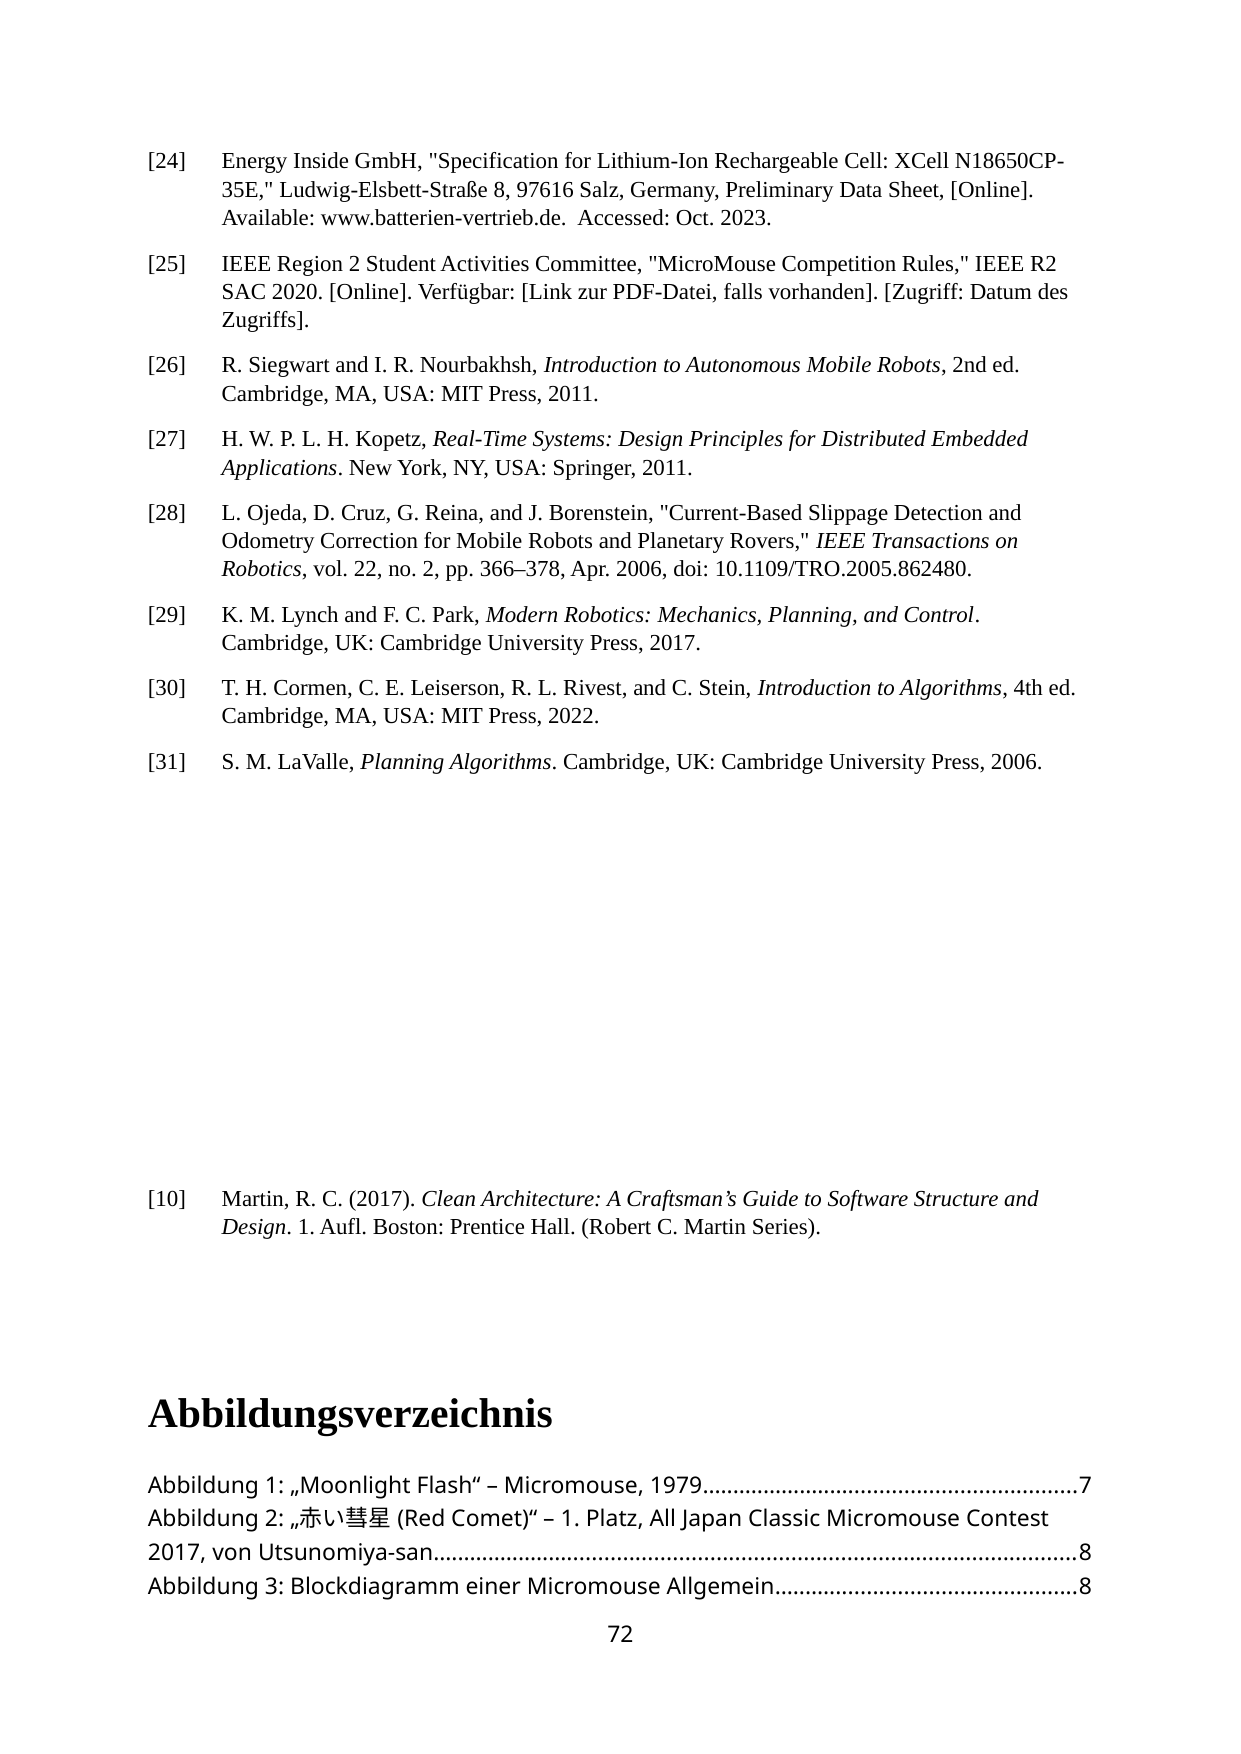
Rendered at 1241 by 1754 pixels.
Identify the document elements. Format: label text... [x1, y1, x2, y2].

text [25] IEEE Region 2 Student Activities Committee, "MicroMouse Competition Rules," IEEE R2 SAC 2020. [Online]. Verfügbar: [Link zur PDF-Datei, falls vorhanden]. [Zugriff: Datum des Zugriffs]. [148, 249, 1093, 333]
text Abbildung 1: „Moonlight Flash“ – Micromouse, 1979 7 [148, 1469, 1093, 1500]
subtitle Abbildungsverzeichnis [148, 1388, 1093, 1436]
text [27] H. W. P. L. H. Kopetz, Real-Time Systems: Design Principles for Distributed Embedded Applications. New York, NY, USA: Springer, 2011. [148, 425, 1093, 480]
text [29] K. M. Lynch and F. C. Park, Modern Robotics: Mechanics, Planning, and Control. Cambridge, UK: Cambridge University Press, 2017. [148, 601, 1093, 655]
text [30] T. H. Cormen, C. E. Leiserson, R. L. Rivest, and C. Stein, Introduction to Algorithms, 4th ed. Cambridge, MA, USA: MIT Press, 2022. [148, 674, 1093, 729]
text [31] S. M. LaValle, Planning Algorithms. Cambridge, UK: Cambridge University Press, 2006. [148, 748, 1093, 774]
text [28] L. Ojeda, D. Cruz, G. Reina, and J. Borenstein, "Current-Based Slippage Detection and Odometry Correction for Mobile Robots and Planetary Rovers," IEEE Transactions on Robotics, vol. 22, no. 2, pp. 366–378, Apr. 2006, doi: 10.1109/TRO.2005.862480. [148, 499, 1093, 582]
text [26] R. Siegwart and I. R. Nourbakhsh, Introduction to Autonomous Mobile Robots, 2nd ed. Cambridge, MA, USA: MIT Press, 2011. [148, 352, 1093, 406]
text Abbildung 3: Blockdiagramm einer Micromouse Allgemein 8 [148, 1570, 1093, 1601]
text Abbildung 2: „赤い彗星 (Red Comet)“ – 1. Platz, All Japan Classic Micromouse Contest 2017, von Utsunomiya-san 8 [148, 1502, 1093, 1567]
text [10] Martin, R. C. (2017). Clean Architecture: A Craftsman’s Guide to Software Structure and Design. 1. Aufl. Boston: Prentice Hall. (Robert C. Martin Series). [148, 1185, 1093, 1239]
text [24] Energy Inside GmbH, "Specification for Lithium-Ion Rechargeable Cell: XCell N18650CP-35E," Ludwig-Elsbett-Straße 8, 97616 Salz, Germany, Preliminary Data Sheet, [Online]. Available: www.batterien-vertrieb.de. ​ Accessed: Oct. 2023. [148, 148, 1093, 231]
